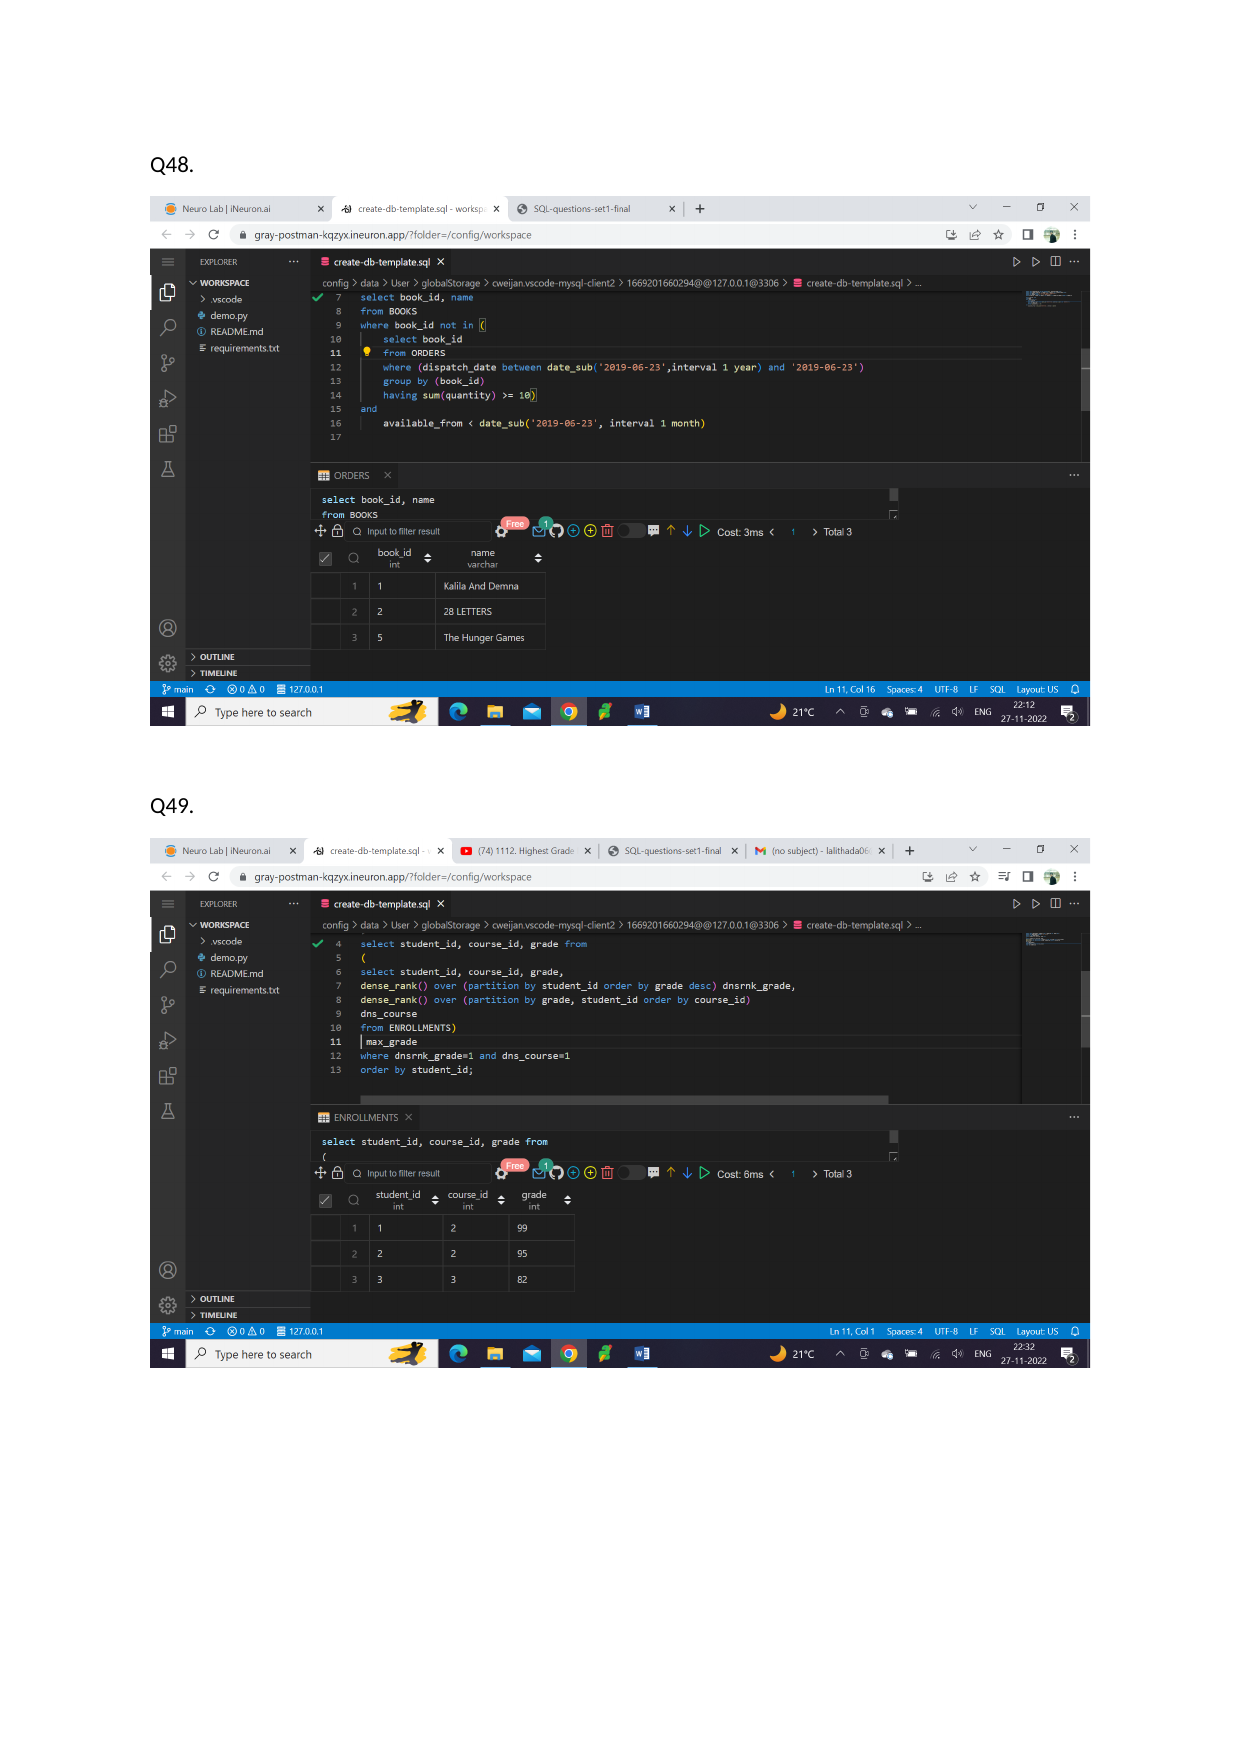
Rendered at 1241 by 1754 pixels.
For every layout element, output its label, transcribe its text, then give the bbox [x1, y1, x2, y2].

text Q49. [150, 791, 1090, 819]
picture [150, 196, 1091, 726]
text Q48. [150, 150, 1090, 178]
picture [150, 838, 1091, 1368]
